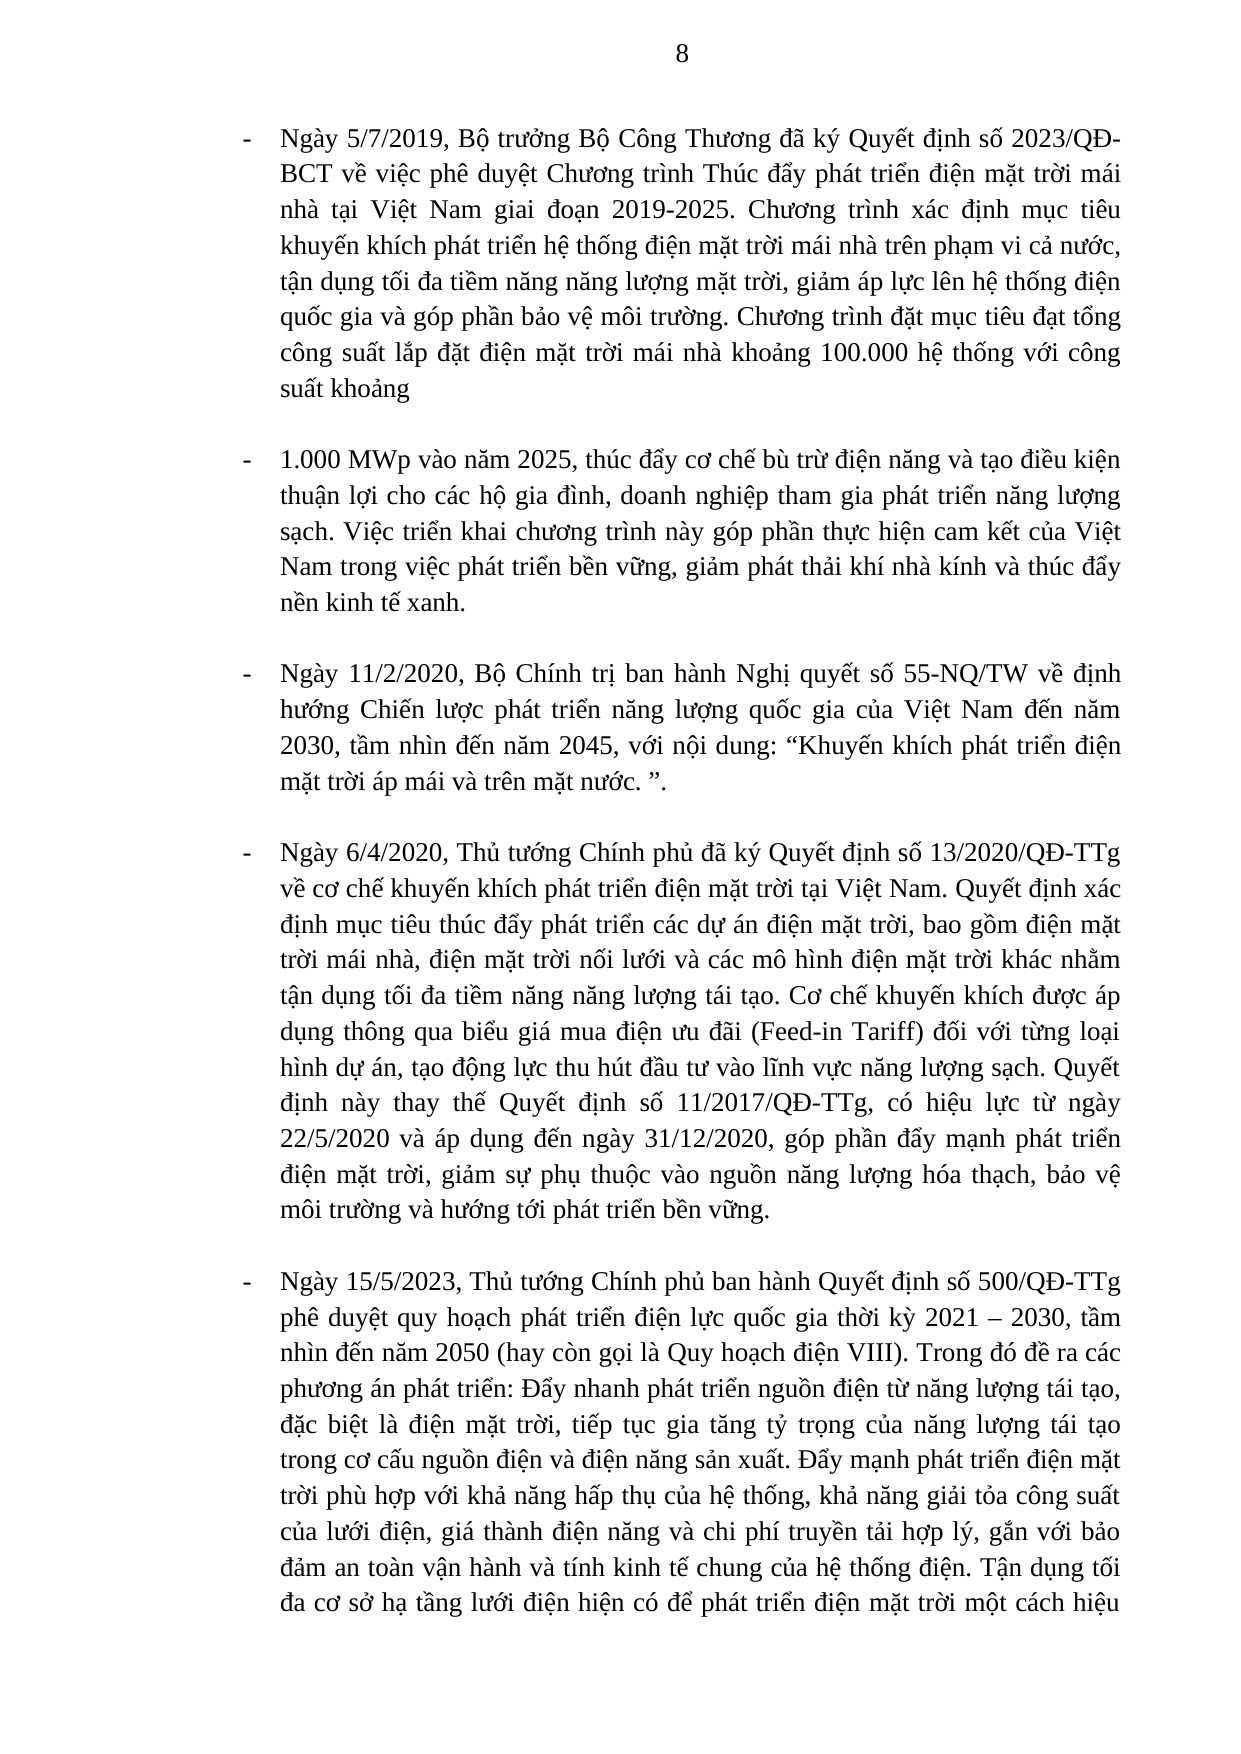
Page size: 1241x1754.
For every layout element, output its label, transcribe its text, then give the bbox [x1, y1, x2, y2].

list Ngày 5/7/2019, Bộ trưởng Bộ Công Thương đã ký Quyết định số 2023/QĐ- BCT về việc phê duyệt Chương trình Thúc đẩy phát triển điện mặt trời mái nhà tại Việt Nam giai đoạn 2019-2025. Chương trình xác định mục tiêu khuyến khích phát triển hệ thống điện mặt trời mái nhà trên phạm vi cả nước, tận dụng tối đa tiềm năng năng lượng mặt trời, giảm áp lực lên hệ thống điện quốc gia và góp phần bảo vệ môi trường. Chương trình đặt mục tiêu đạt tổng công suất lắp đặt điện mặt trời mái nhà khoảng 100.000 hệ thống với công suất khoảng [242, 122, 1122, 403]
list 1.000 MWp vào năm 2025, thúc đẩy cơ chế bù trừ điện năng và tạo điều kiện thuận lợi cho các hộ gia đình, doanh nghiệp tham gia phát triển năng lượng sạch. Việc triển khai chương trình này góp phần thực hiện cam kết của Việt Nam trong việc phát triển bền vững, giảm phát thải khí nhà kính và thúc đẩy nền kinh tế xanh. [242, 443, 1122, 617]
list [242, 1265, 1122, 1618]
list Ngày 11/2/2020, Bộ Chính trị ban hành Nghị quyết số 55-NQ/TW về định hướng Chiến lược phát triển năng lượng quốc gia của Việt Nam đến năm 2030, tầm nhìn đến năm 2045, với nội dung: “Khuyến khích phát triển điện mặt trời áp mái và trên mặt nước. ”. [242, 658, 1122, 796]
list Ngày 6/4/2020, Thủ tướng Chính phủ đã ký Quyết định số 13/2020/QĐ-TTg về cơ chế khuyến khích phát triển điện mặt trời tại Việt Nam. Quyết định xác định mục tiêu thúc đẩy phát triển các dự án điện mặt trời, bao gồm điện mặt trời mái nhà, điện mặt trời nối lưới và các mô hình điện mặt trời khác nhằm tận dụng tối đa tiềm năng năng lượng tái tạo. Cơ chế khuyến khích được áp dụng thông qua biểu giá mua điện ưu đãi (Feed-in Tariff) đối với từng loại hình dự án, tạo động lực thu hút đầu tư vào lĩnh vực năng lượng sạch. Quyết định này thay thế Quyết định số 11/2017/QĐ-TTg, có hiệu lực từ ngày 22/5/2020 và áp dụng đến ngày 31/12/2020, góp phần đẩy mạnh phát triển điện mặt trời, giảm sự phụ thuộc vào nguồn năng lượng hóa thạch, bảo vệ môi trường và hướng tới phát triển bền vững. [242, 836, 1122, 1225]
